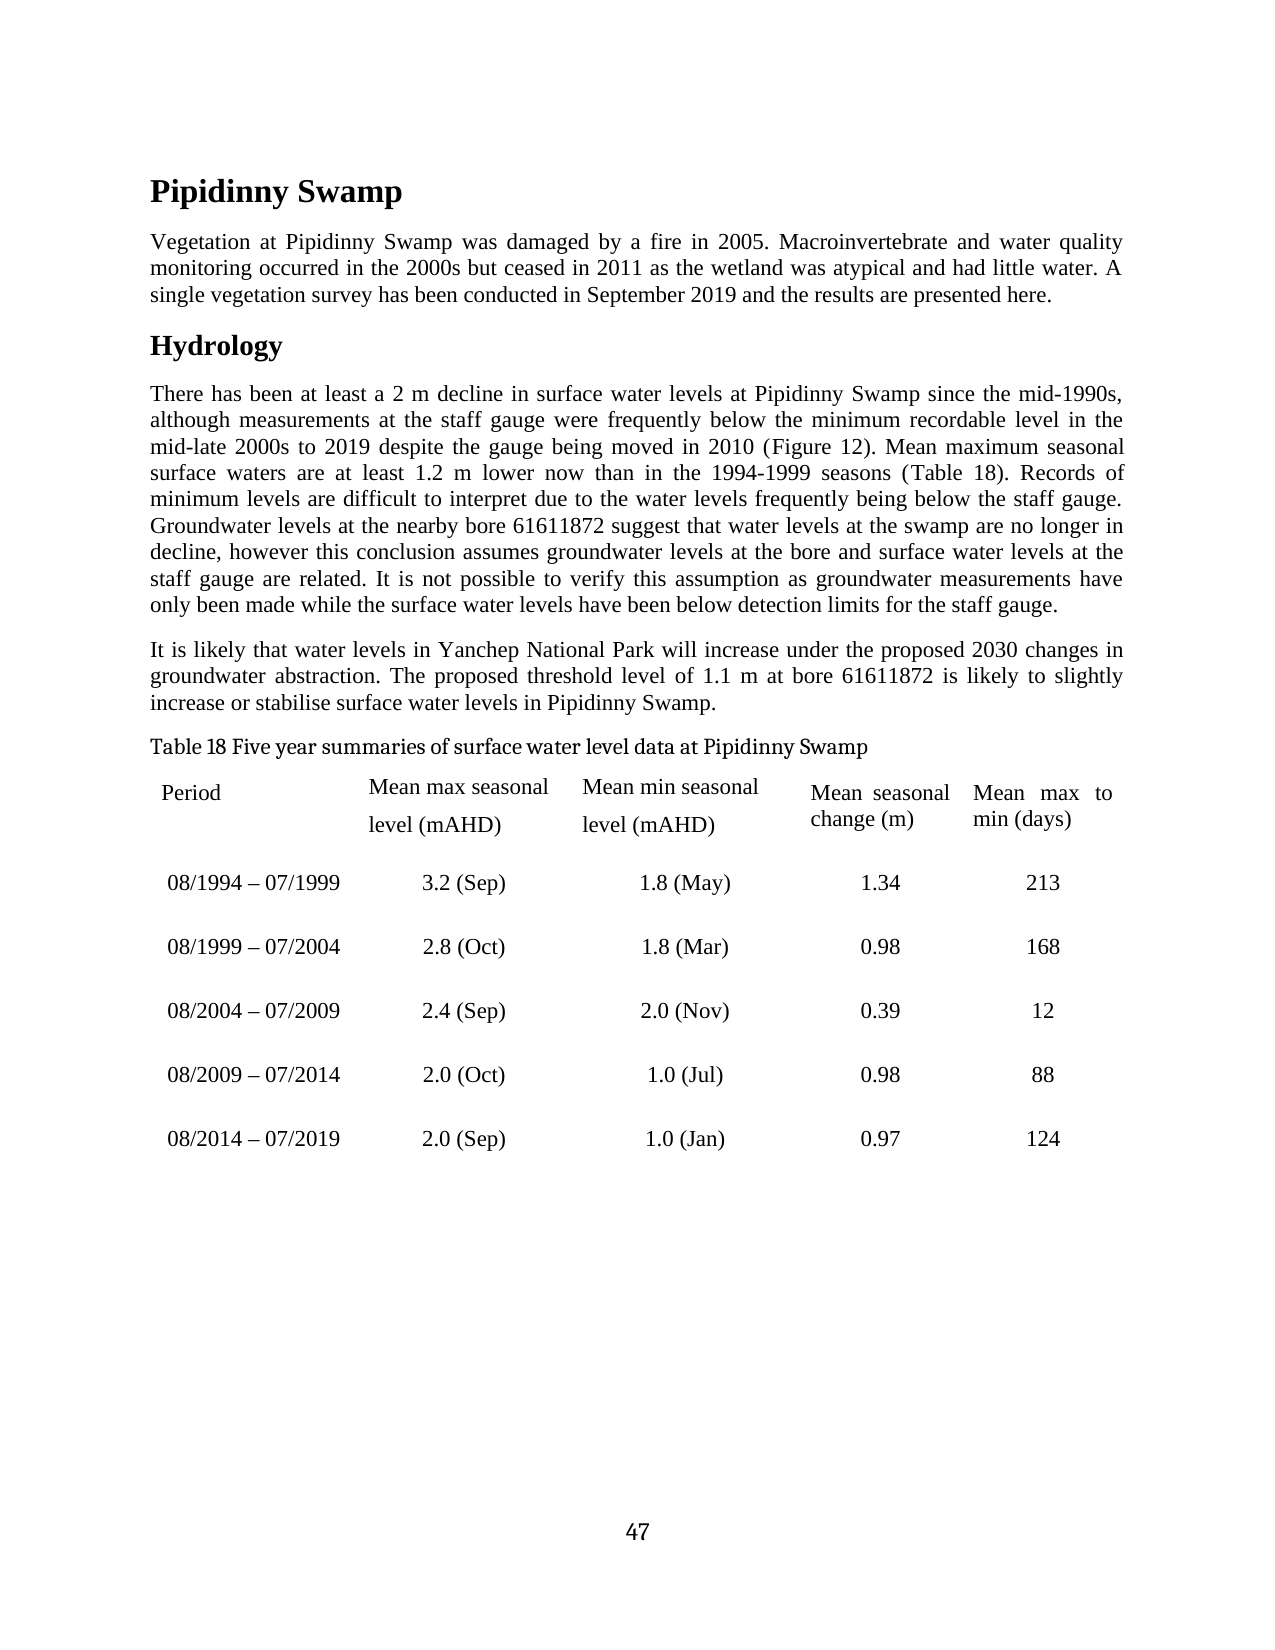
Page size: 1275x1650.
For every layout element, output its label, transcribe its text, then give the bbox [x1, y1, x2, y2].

table_cell 08/2004 – 07/2009 [150, 978, 357, 1042]
table_header Mean max to min (days) [962, 760, 1124, 850]
table_cell 1.0 (Jul) [571, 1042, 799, 1106]
table_cell 08/2009 – 07/2014 [150, 1042, 357, 1106]
table_cell 168 [962, 914, 1124, 978]
table_cell 2.0 (Nov) [571, 978, 799, 1042]
table_cell 124 [962, 1106, 1124, 1170]
table_cell 2.0 (Sep) [357, 1106, 571, 1170]
table_header Mean max seasonal level (mAHD) [357, 760, 571, 850]
table_cell 1.8 (Mar) [571, 914, 799, 978]
table_header Mean seasonal change (m) [799, 760, 962, 850]
table_cell 88 [962, 1042, 1124, 1106]
table_cell 0.97 [799, 1106, 962, 1170]
table_cell 12 [962, 978, 1124, 1042]
text Vegetation at Pipidinny Swamp was damaged by a fire in 2005. Macroinvertebrate and water quality monitoring occurred in the 2000s but ceased in 2011 as the wetland was atypical and had little water. A single vegetation survey has been conducted in September 2019 and the results are presented here. [150, 228, 1125, 307]
table_cell 1.8 (May) [571, 850, 799, 914]
table_cell 08/2014 – 07/2019 [150, 1106, 357, 1170]
text It is likely that water levels in Yanchep National Park will increase under the proposed 2030 changes in groundwater abstraction. The proposed threshold level of 1.1 m at bore 61611872 is likely to slightly increase or stabilise surface water levels in Pipidinny Swamp. [150, 636, 1125, 715]
table_cell 2.4 (Sep) [357, 978, 571, 1042]
subtitle Hydrology [150, 328, 1125, 361]
table_cell 213 [962, 850, 1124, 914]
table_cell 0.98 [799, 914, 962, 978]
table_cell 0.98 [799, 1042, 962, 1106]
table_cell 1.34 [799, 850, 962, 914]
table_cell 2.0 (Oct) [357, 1042, 571, 1106]
table_cell 08/1994 – 07/1999 [150, 850, 357, 914]
table_cell 1.0 (Jan) [571, 1106, 799, 1170]
table_cell 2.8 (Oct) [357, 914, 571, 978]
table_cell 3.2 (Sep) [357, 850, 571, 914]
table_header Period [150, 760, 357, 850]
table_header Mean min seasonal level (mAHD) [571, 760, 799, 850]
subtitle Pipidinny Swamp [150, 171, 1125, 209]
text Table 18 Five year summaries of surface water level data at Pipidinny Swamp [150, 734, 1125, 760]
table_cell 08/1999 – 07/2004 [150, 914, 357, 978]
table_cell 0.39 [799, 978, 962, 1042]
text There has been at least a 2 m decline in surface water levels at Pipidinny Swamp since the mid-1990s, although measurements at the staff gauge were frequently below the minimum recordable level in the mid-late 2000s to 2019 despite the gauge being moved in 2010 (Figure 12). Mean maximum seasonal surface waters are at least 1.2 m lower now than in the 1994-1999 seasons (Table 18). Records of minimum levels are difficult to interpret due to the water levels frequently being below the staff gauge. Groundwater levels at the nearby bore 61611872 suggest that water levels at the swamp are no longer in decline, however this conclusion assumes groundwater levels at the bore and surface water levels at the staff gauge are related. It is not possible to verify this assumption as groundwater measurements have only been made while the surface water levels have been below detection limits for the staff gauge. [150, 380, 1125, 617]
